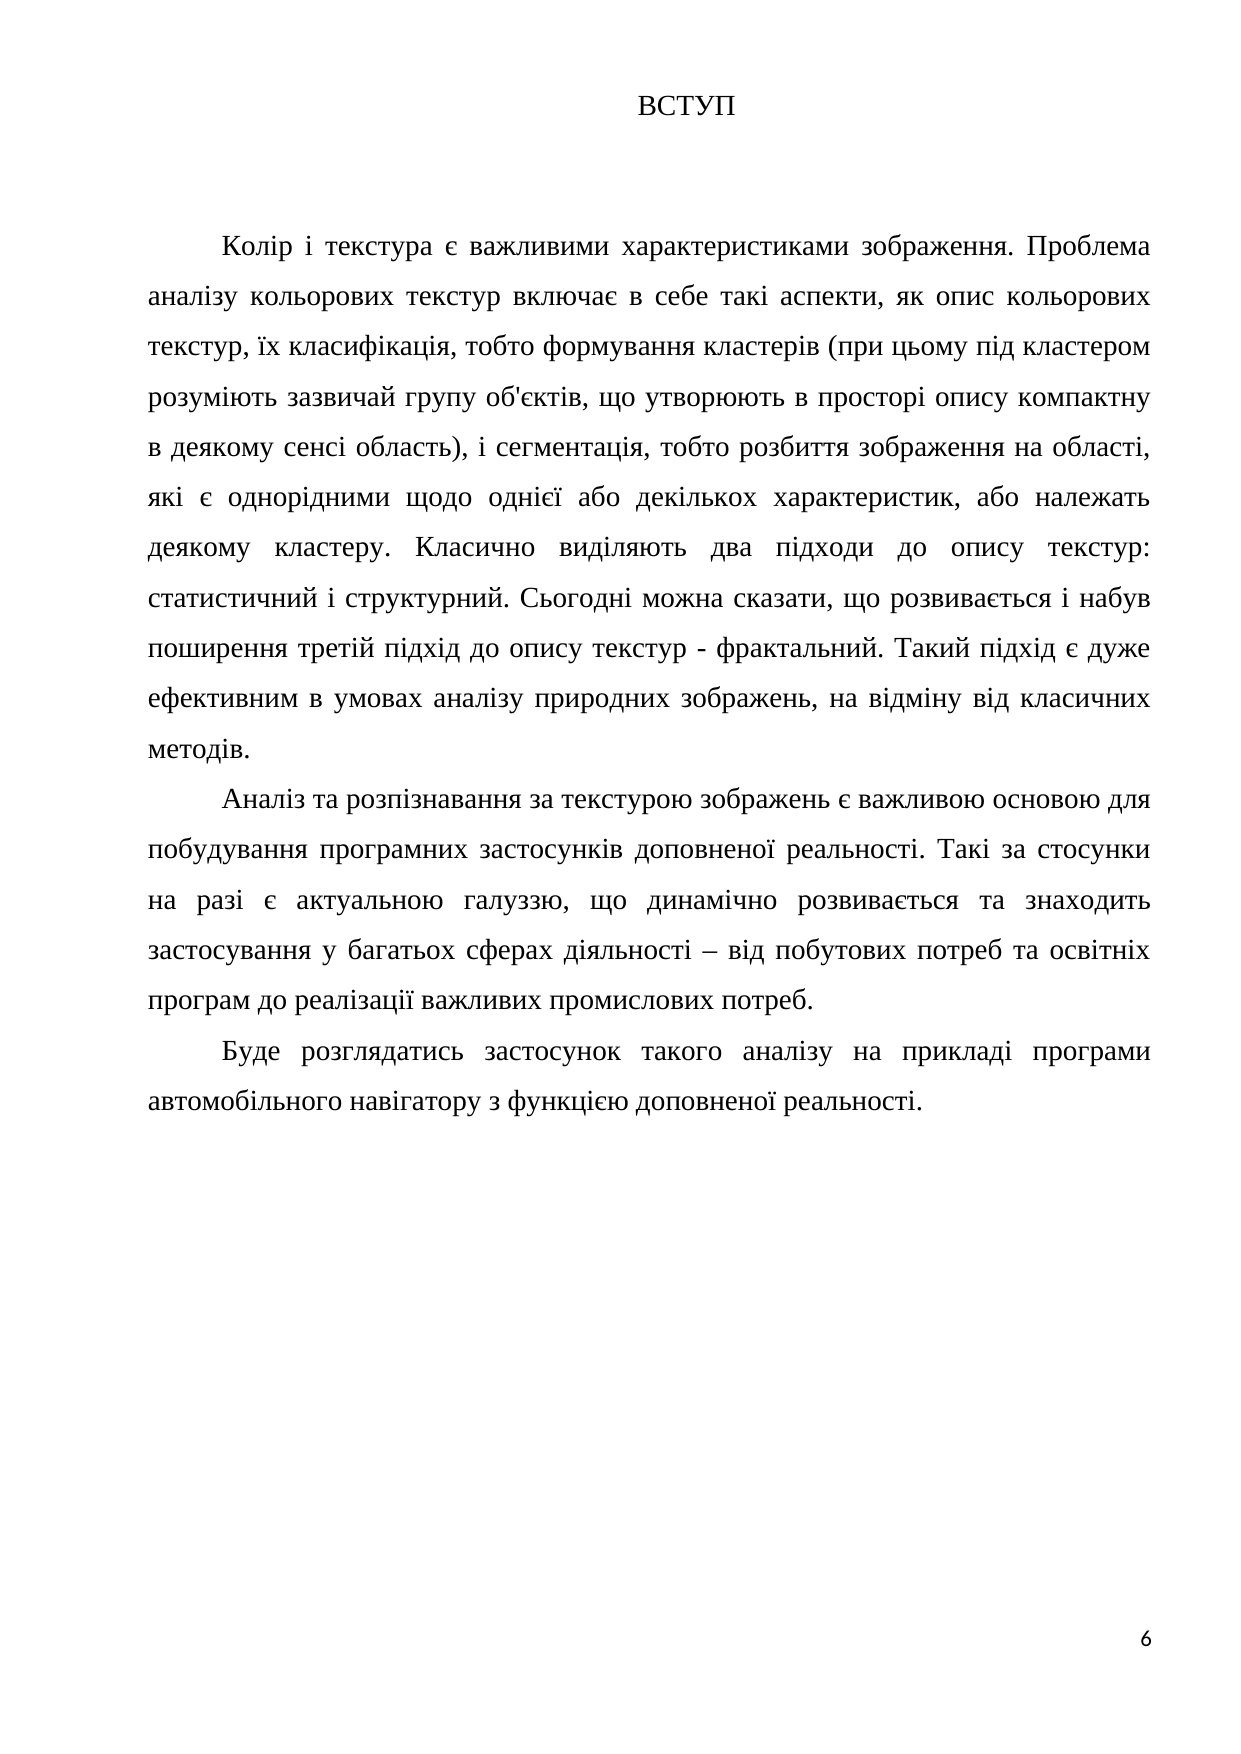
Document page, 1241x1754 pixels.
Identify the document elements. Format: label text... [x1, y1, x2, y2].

text Колір і текстура є важливими характеристиками зображення. Проблема аналізу кольорових текстур включає в себе такі аспекти, як опис кольорових текстур, їх класифікація, тобто формування кластерів (при цьому під кластером розуміють зазвичай групу об'єктів, що утворюють в просторі опису компактну в деякому сенсі область), і сегментація, тобто розбиття зображення на області, які є однорідними щодо однієї або декількох характеристик, або належать деякому кластеру. Класично виділяють два підходи до опису текстур: статистичний і структурний. Сьогодні можна сказати, що розвивається і набув поширення третій підхід до опису текстур - фрактальний. Такий підхід є дуже ефективним в умовах аналізу природних зображень, на відміну від класичних методів. [148, 228, 1152, 764]
subtitle ВСТУП [221, 88, 1152, 122]
text Аналіз та розпізнавання за текстурою зображень є важливою основою для побудування програмних застосунків доповненої реальності. Такі за стосунки на разі є актуальною галуззю, що динамічно розвивається та знаходить застосування у багатьох сферах діяльності – від побутових потреб та освітніх програм до реалізації важливих промислових потреб. [148, 781, 1152, 1016]
text Буде розглядатись застосунок такого аналізу на прикладі програми автомобільного навігатору з функцією доповненої реальності. [148, 1033, 1152, 1117]
